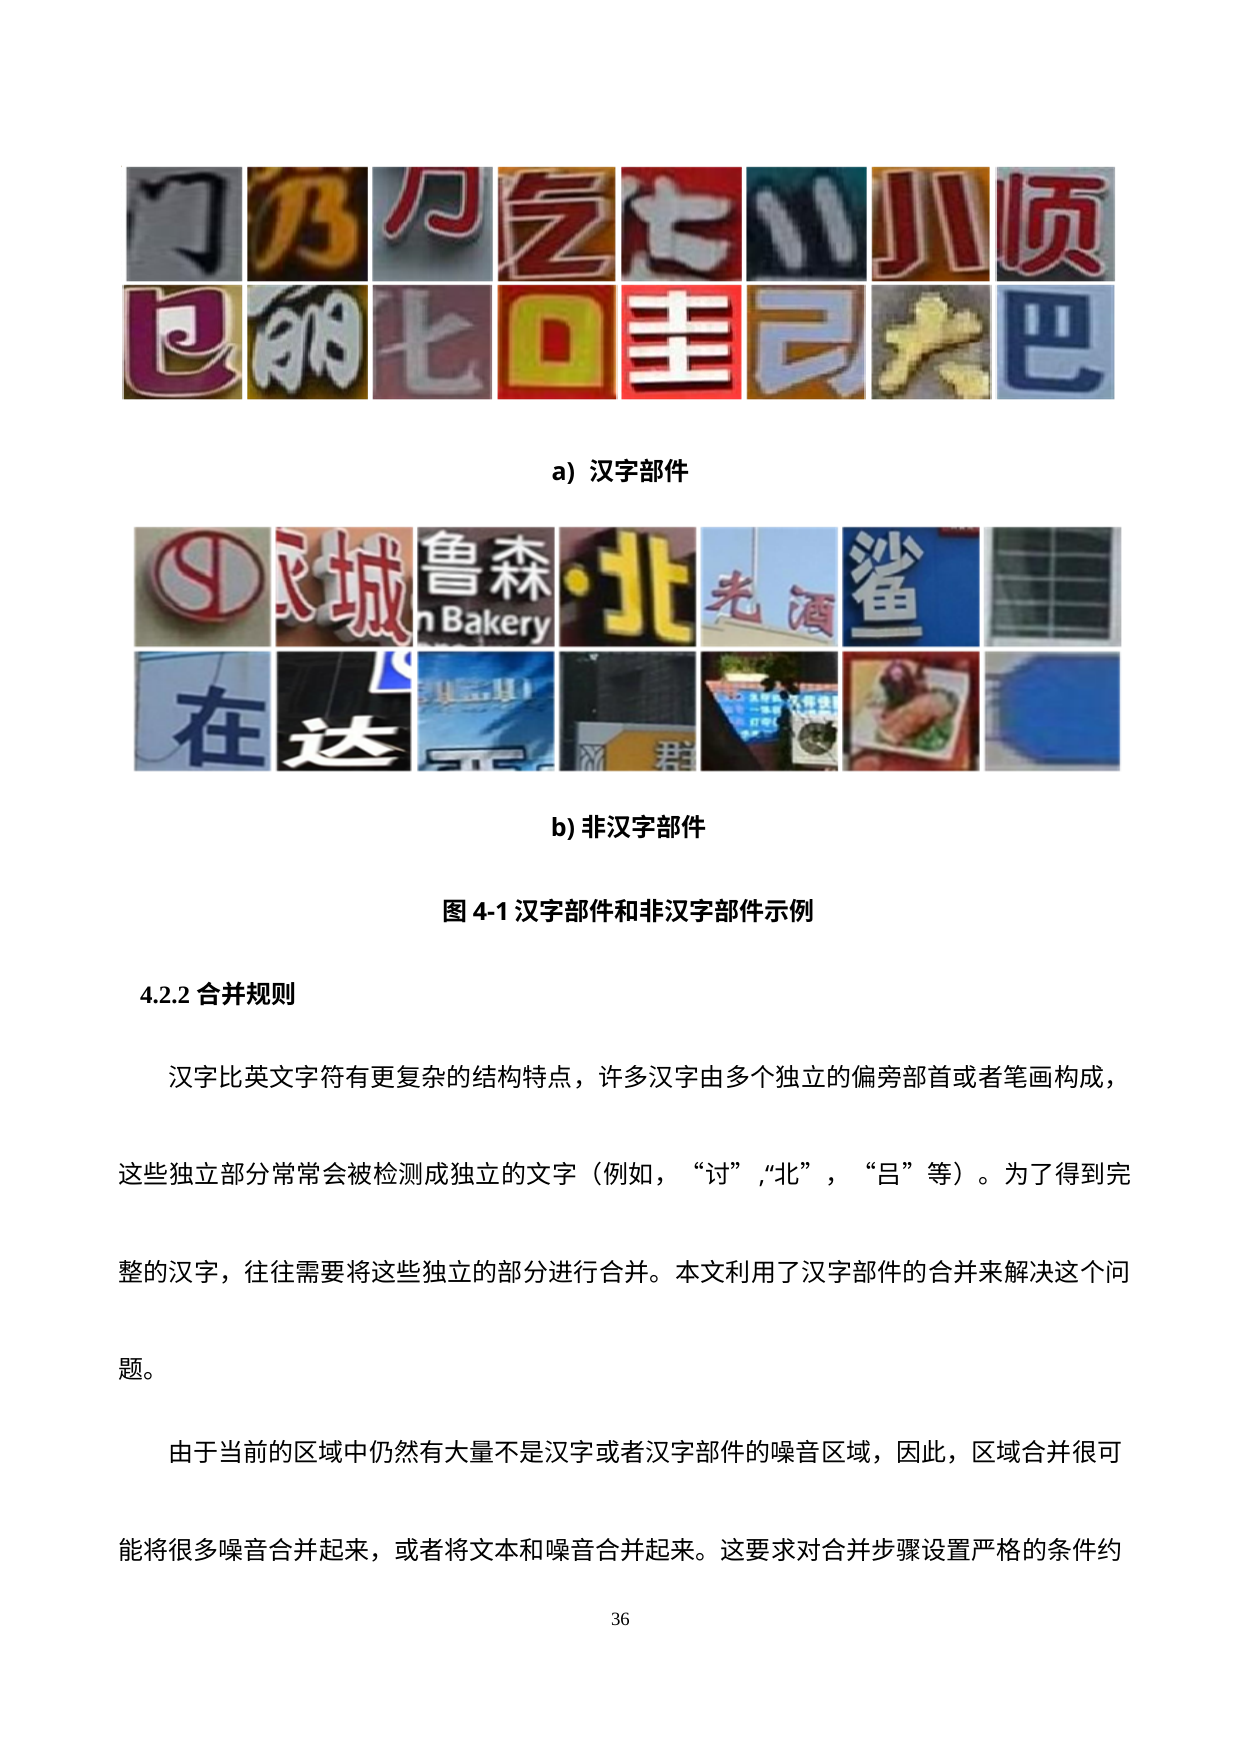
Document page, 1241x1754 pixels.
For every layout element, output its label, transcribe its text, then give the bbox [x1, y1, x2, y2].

list b) 非汉字部件 [118, 793, 1132, 858]
picture [118, 162, 1123, 403]
list 汉字比英文字符有更复杂的结构特点，许多汉字由多个独立的偏旁部首或者笔画构成，这些独立部分常常会被检测成独立的文字（例如，“讨”,“北”，“吕”等）。为了得到完整的汉字，往往需要将这些独立的部分进行合并。本文利用了汉字部件的合并来解决这个问题。 [118, 1043, 1132, 1400]
list 图4-1汉字部件和非汉字部件示例 [118, 877, 1132, 942]
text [118, 1418, 1122, 1581]
picture [127, 520, 1130, 780]
subtitle 4.2.2 合并规则 [140, 960, 1100, 1025]
list 汉字部件 [118, 437, 1122, 502]
